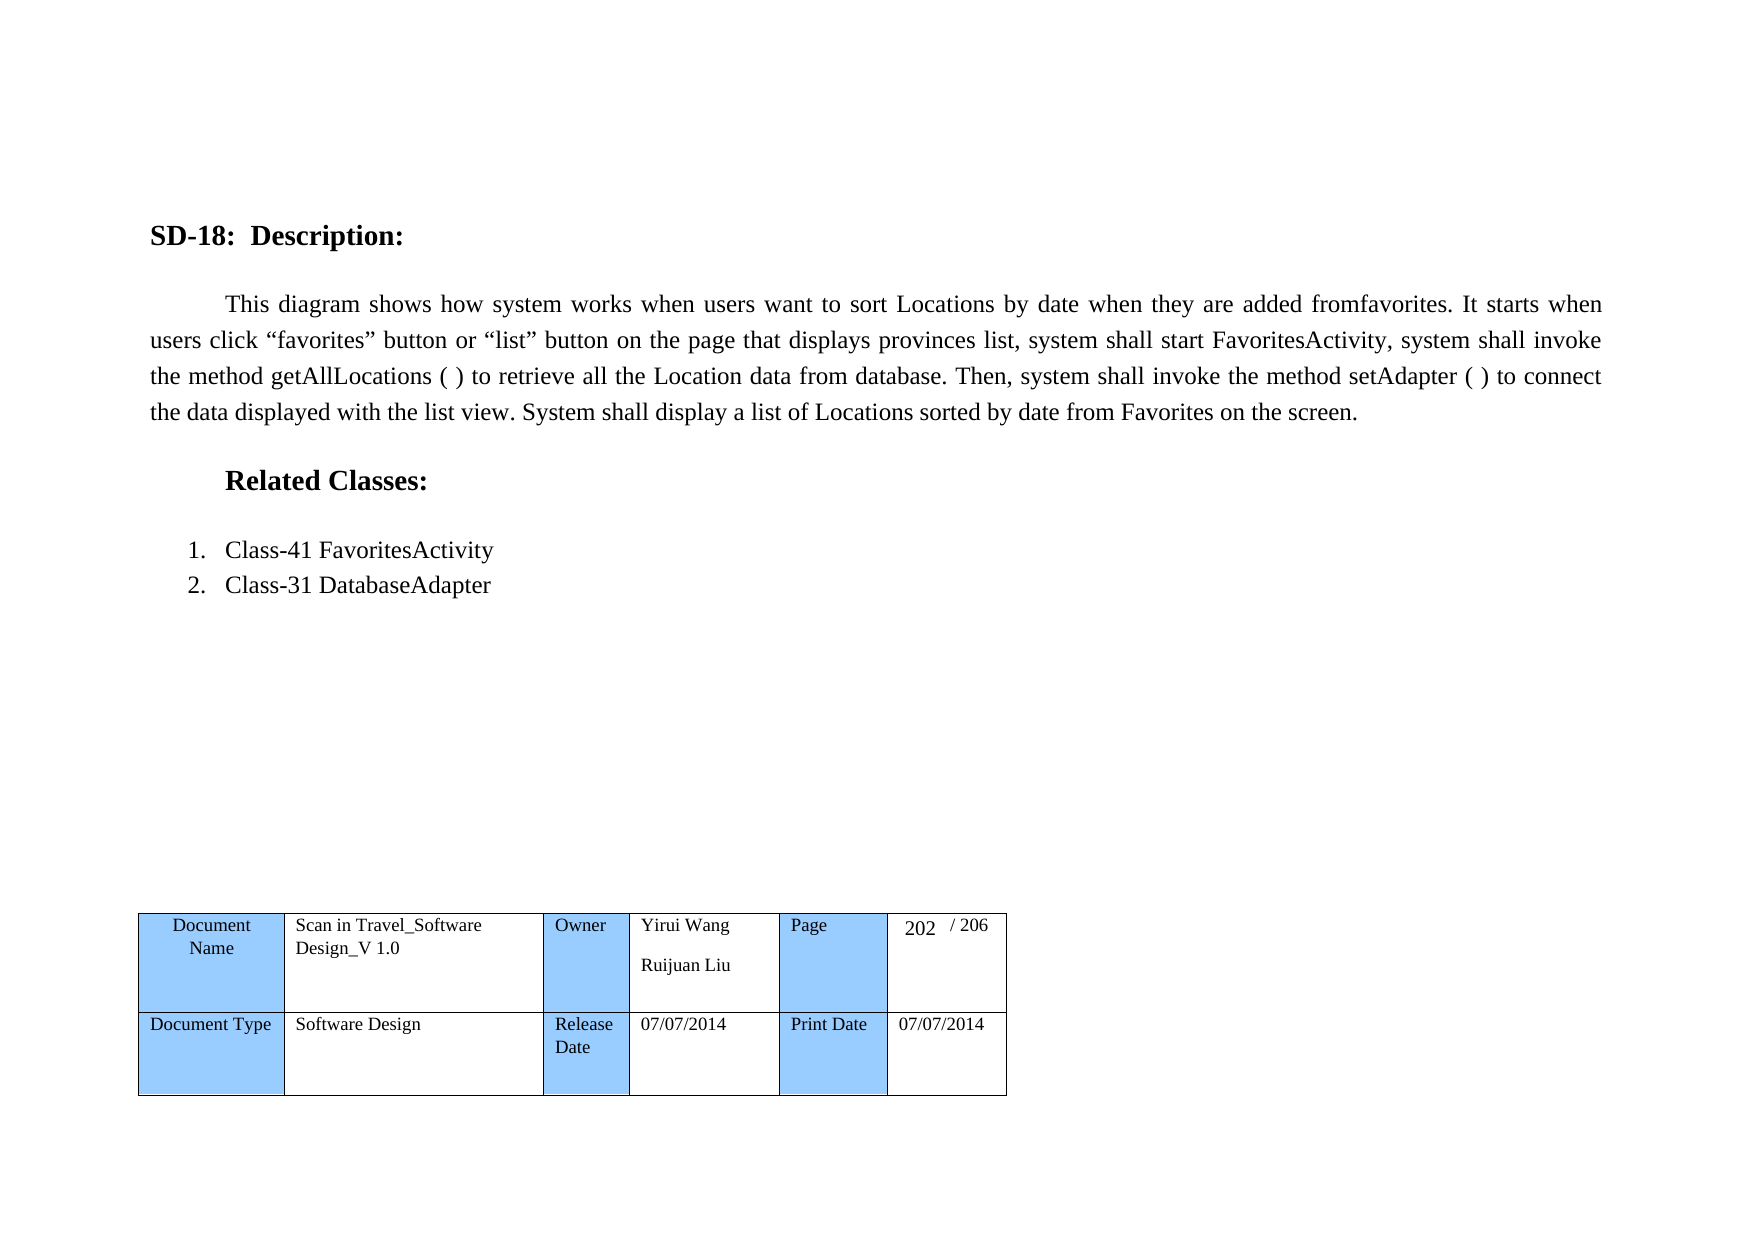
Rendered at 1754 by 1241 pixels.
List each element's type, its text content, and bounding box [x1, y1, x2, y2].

text Related Classes: [150, 447, 1604, 513]
text This diagram shows how system works when users want to sort Locations by date when they are added fromfavorites. It starts when users click “favorites” button or “list” button on the page that displays provinces list, system shall start FavoritesActivity, system shall invoke the method getAllLocations ( ) to retrieve all the Location data from database. Then, system shall invoke the method setAdapter ( ) to connect the data displayed with the list view. System shall display a list of Locations sorted by date from Favorites on the screen. [150, 287, 1604, 428]
list Class-31 DatabaseAdapter [187, 568, 1604, 601]
text SD-18: Description: [150, 201, 1604, 268]
list Class-41 FavoritesActivity [187, 533, 1604, 566]
